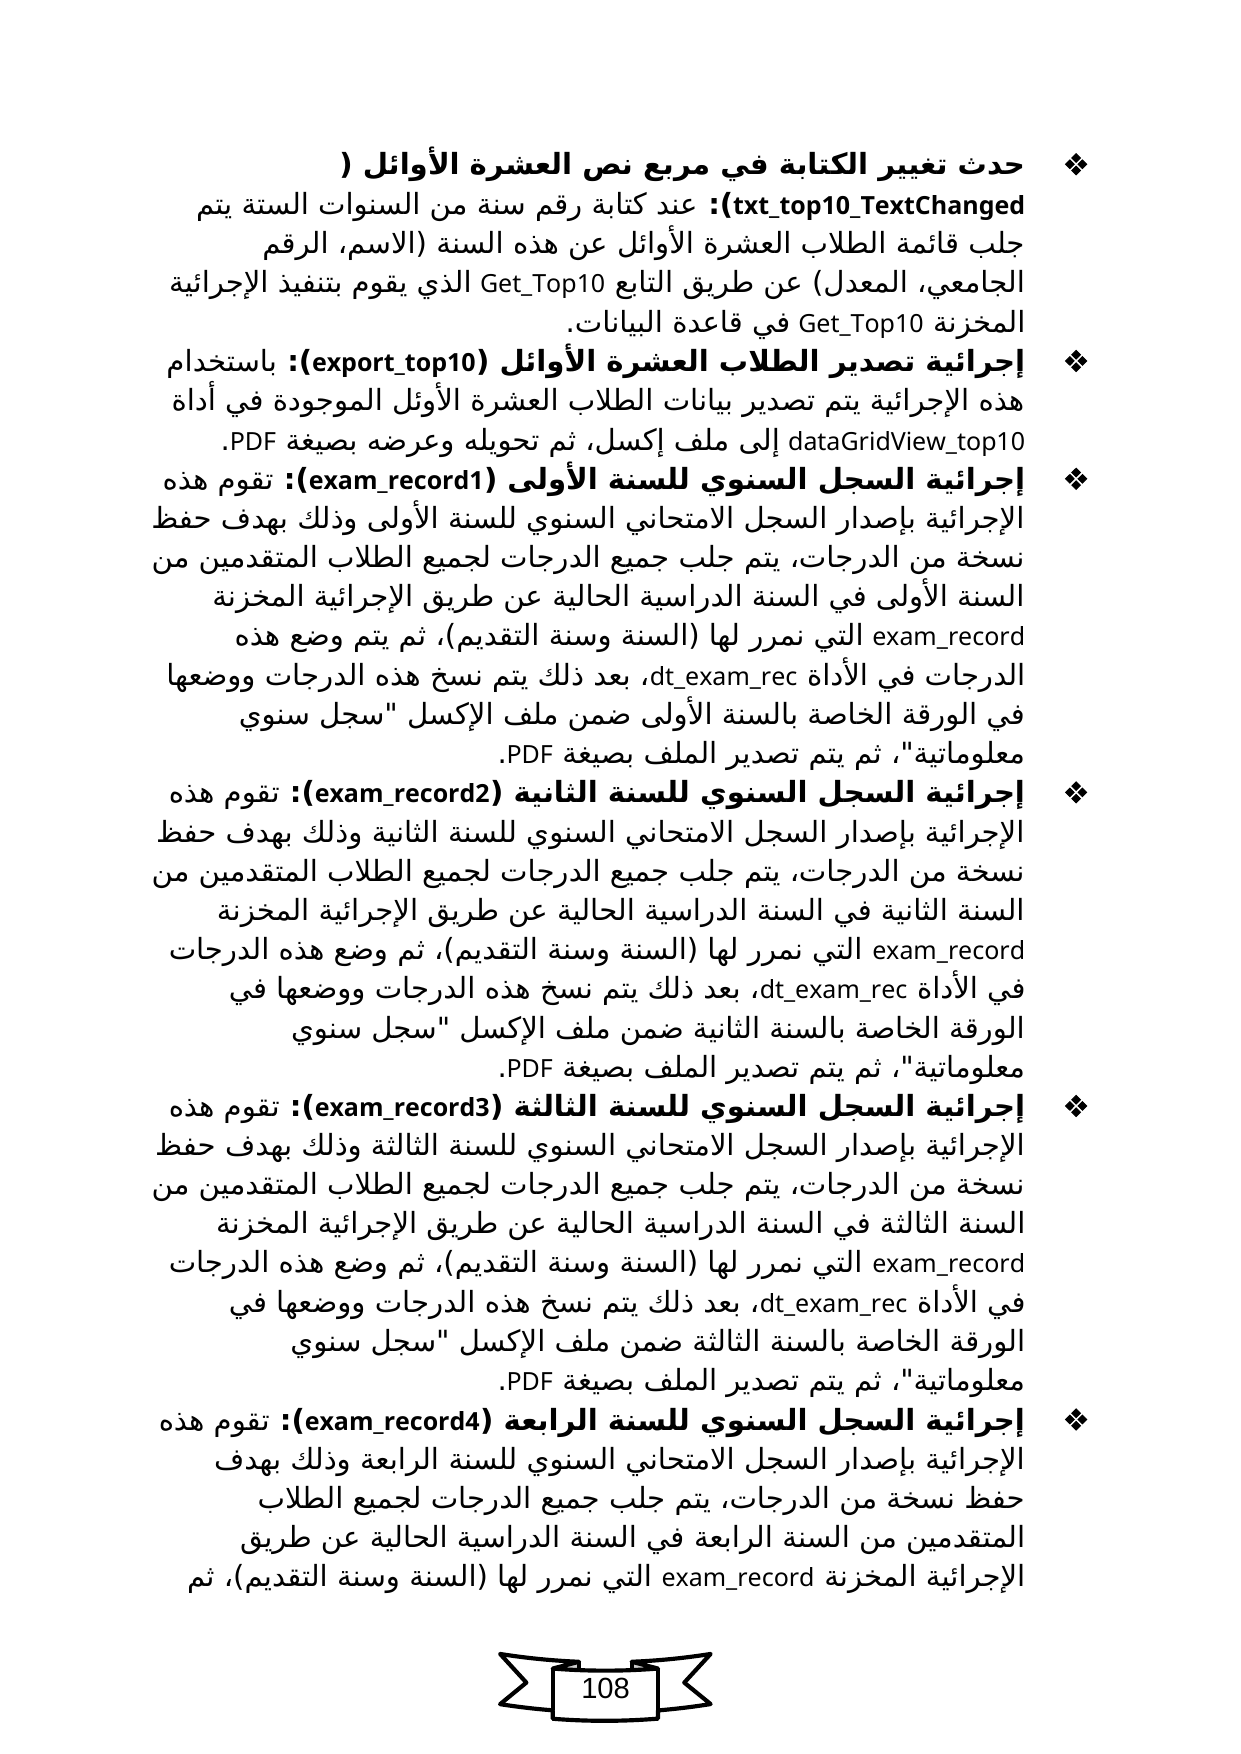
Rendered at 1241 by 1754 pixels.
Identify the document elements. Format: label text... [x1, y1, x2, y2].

list إجرائية السجل السنوي للسنة الأولى (exam_record1): تقوم هذه الإجرائية بإصدار السجل الامتحاني السنوي للسنة الأولى وذلك بهدف حفظ نسخة من الدرجات، يتم جلب جميع الدرجات لجميع الطلاب المتقدمين من السنة الأولى في السنة الدراسية الحالية عن طريق الإجرائية المخزنة exam_record التي نمرر لها (السنة وسنة التقديم)، ثم يتم وضع هذه الدرجات في الأداة dt_exam_rec، بعد ذلك يتم نسخ هذه الدرجات ووضعها في الورقة الخاصة بالسنة الأولى ضمن ملف الإكسل "سجل سنوي معلوماتية"، ثم يتم تصدير الملف بصيغة PDF. [148, 462, 1063, 771]
list حدث تغيير الكتابة في مربع نص العشرة الأوائل (txt_top10_TextChanged): عند كتابة رقم سنة من السنوات الستة يتم جلب قائمة الطلاب العشرة الأوائل عن هذه السنة (الاسم، الرقم الجامعي، المعدل) عن طريق التابع Get_Top10 الذي يقوم بتنفيذ الإجرائية المخزنة Get_Top10 في قاعدة البيانات. [148, 148, 1063, 339]
list إجرائية تصدير الطلاب العشرة الأوائل (export_top10): باستخدام هذه الإجرائية يتم تصدير بيانات الطلاب العشرة الأوئل الموجودة في أداة dataGridView_top10 إلى ملف إكسل، ثم تحويله وعرضه بصيغة PDF. [148, 344, 1063, 457]
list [148, 1403, 1063, 1593]
list إجرائية السجل السنوي للسنة الثانية (exam_record2): تقوم هذه الإجرائية بإصدار السجل الامتحاني السنوي للسنة الثانية وذلك بهدف حفظ نسخة من الدرجات، يتم جلب جميع الدرجات لجميع الطلاب المتقدمين من السنة الثانية في السنة الدراسية الحالية عن طريق الإجرائية المخزنة exam_record التي نمرر لها (السنة وسنة التقديم)، ثم وضع هذه الدرجات في الأداة dt_exam_rec، بعد ذلك يتم نسخ هذه الدرجات ووضعها في الورقة الخاصة بالسنة الثانية ضمن ملف الإكسل "سجل سنوي معلوماتية"، ثم يتم تصدير الملف بصيغة PDF. [148, 776, 1063, 1084]
list إجرائية السجل السنوي للسنة الثالثة (exam_record3): تقوم هذه الإجرائية بإصدار السجل الامتحاني السنوي للسنة الثالثة وذلك بهدف حفظ نسخة من الدرجات، يتم جلب جميع الدرجات لجميع الطلاب المتقدمين من السنة الثالثة في السنة الدراسية الحالية عن طريق الإجرائية المخزنة exam_record التي نمرر لها (السنة وسنة التقديم)، ثم وضع هذه الدرجات في الأداة dt_exam_rec، بعد ذلك يتم نسخ هذه الدرجات ووضعها في الورقة الخاصة بالسنة الثالثة ضمن ملف الإكسل "سجل سنوي معلوماتية"، ثم يتم تصدير الملف بصيغة PDF. [148, 1089, 1063, 1398]
